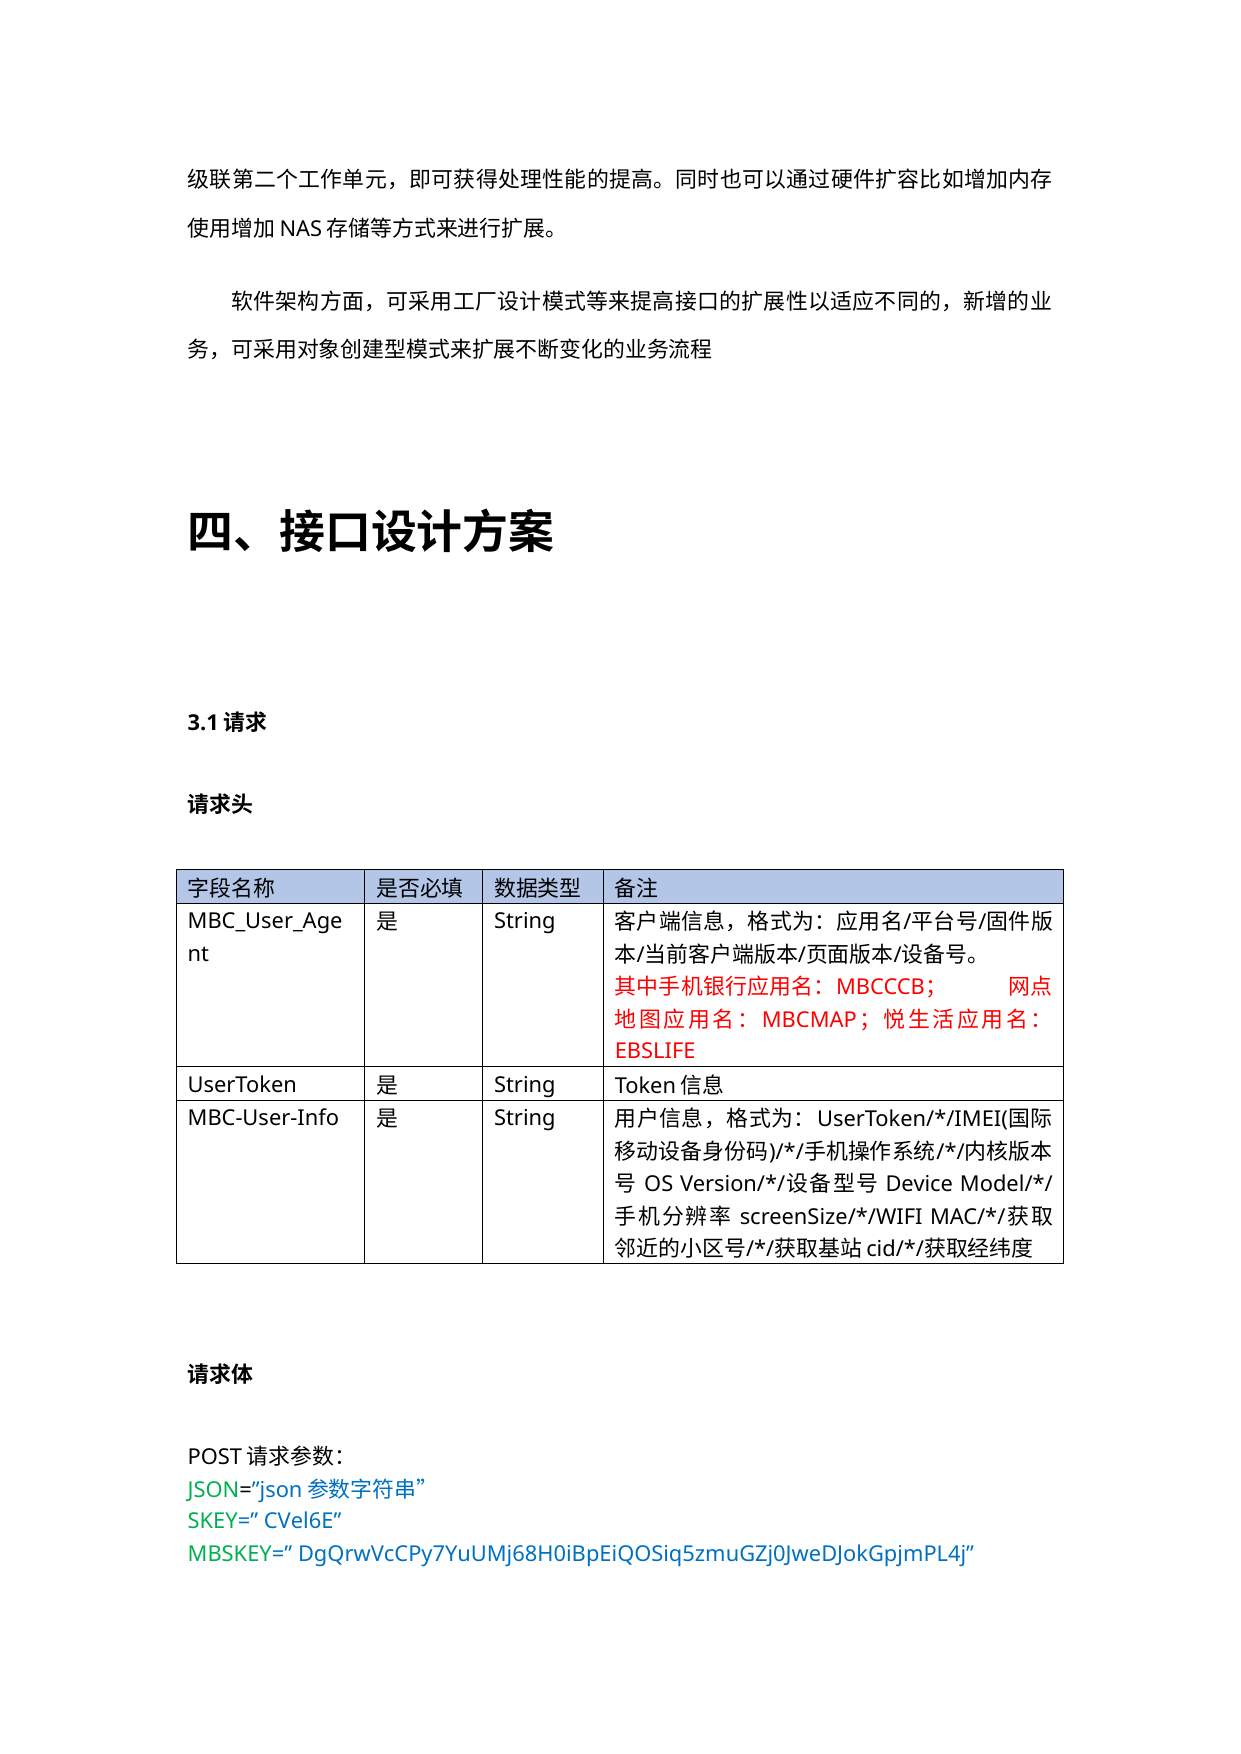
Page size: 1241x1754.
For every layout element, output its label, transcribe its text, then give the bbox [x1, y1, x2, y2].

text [187, 162, 1053, 243]
table_header 备注 [604, 870, 1063, 903]
table_cell 客户端信息，格式为：应用名/平台号/固件版本/当前客户端版本/页面版本/设备号。 其中手机银行应用名：MBCCCB； 网点地图应用名：MBCMAP；悦生活应用名：EBSLIFE [604, 904, 1063, 1066]
table_header 数据类型 [483, 870, 603, 903]
table_cell 用户信息，格式为：UserToken/*/IMEI(国际移动设备身份码)/*/手机操作系统/*/内核版本号 OS Version/*/设备型号 Device Model/*/手机分辨率 screenSize/*/WIFI MAC/*/获取邻近的小区号/*/获取基站cid/*/获取经纬度 [604, 1101, 1063, 1263]
subtitle 请求头 [187, 787, 1053, 819]
table_cell MBC-User-Info [177, 1101, 364, 1263]
table_cell Token信息 [604, 1067, 1063, 1100]
table_cell 是 [365, 1101, 482, 1263]
table_cell MBC_User_Agent [177, 904, 364, 1066]
table_cell String [483, 1101, 603, 1263]
table_cell String [483, 904, 603, 1066]
table_cell String [483, 1067, 603, 1100]
text JSON=”json参数字符串” [187, 1472, 1053, 1504]
text 软件架构方面，可采用工厂设计模式等来提高接口的扩展性以适应不同的，新增的业务，可采用对象创建型模式来扩展不断变化的业务流程 [187, 284, 1053, 363]
subtitle 3.1请求 [187, 704, 1053, 737]
table_cell 是 [365, 1067, 482, 1100]
table_cell 是 [365, 904, 482, 1066]
table_cell UserToken [177, 1067, 364, 1100]
subtitle 请求体 [187, 1356, 1053, 1389]
subtitle 四、接口设计方案 [187, 479, 1053, 577]
table_header 字段名称 [177, 870, 364, 903]
text MBSKEY=” DgQrwVcCPy7YuUMj68H0iBpEiQOSiq5zmuGZj0JweDJokGpjmPL4j” [187, 1537, 1053, 1569]
text SKEY=” CVel6E” [187, 1504, 1053, 1537]
table_header 是否必填 [365, 870, 482, 903]
text POST请求参数： [187, 1439, 1053, 1472]
